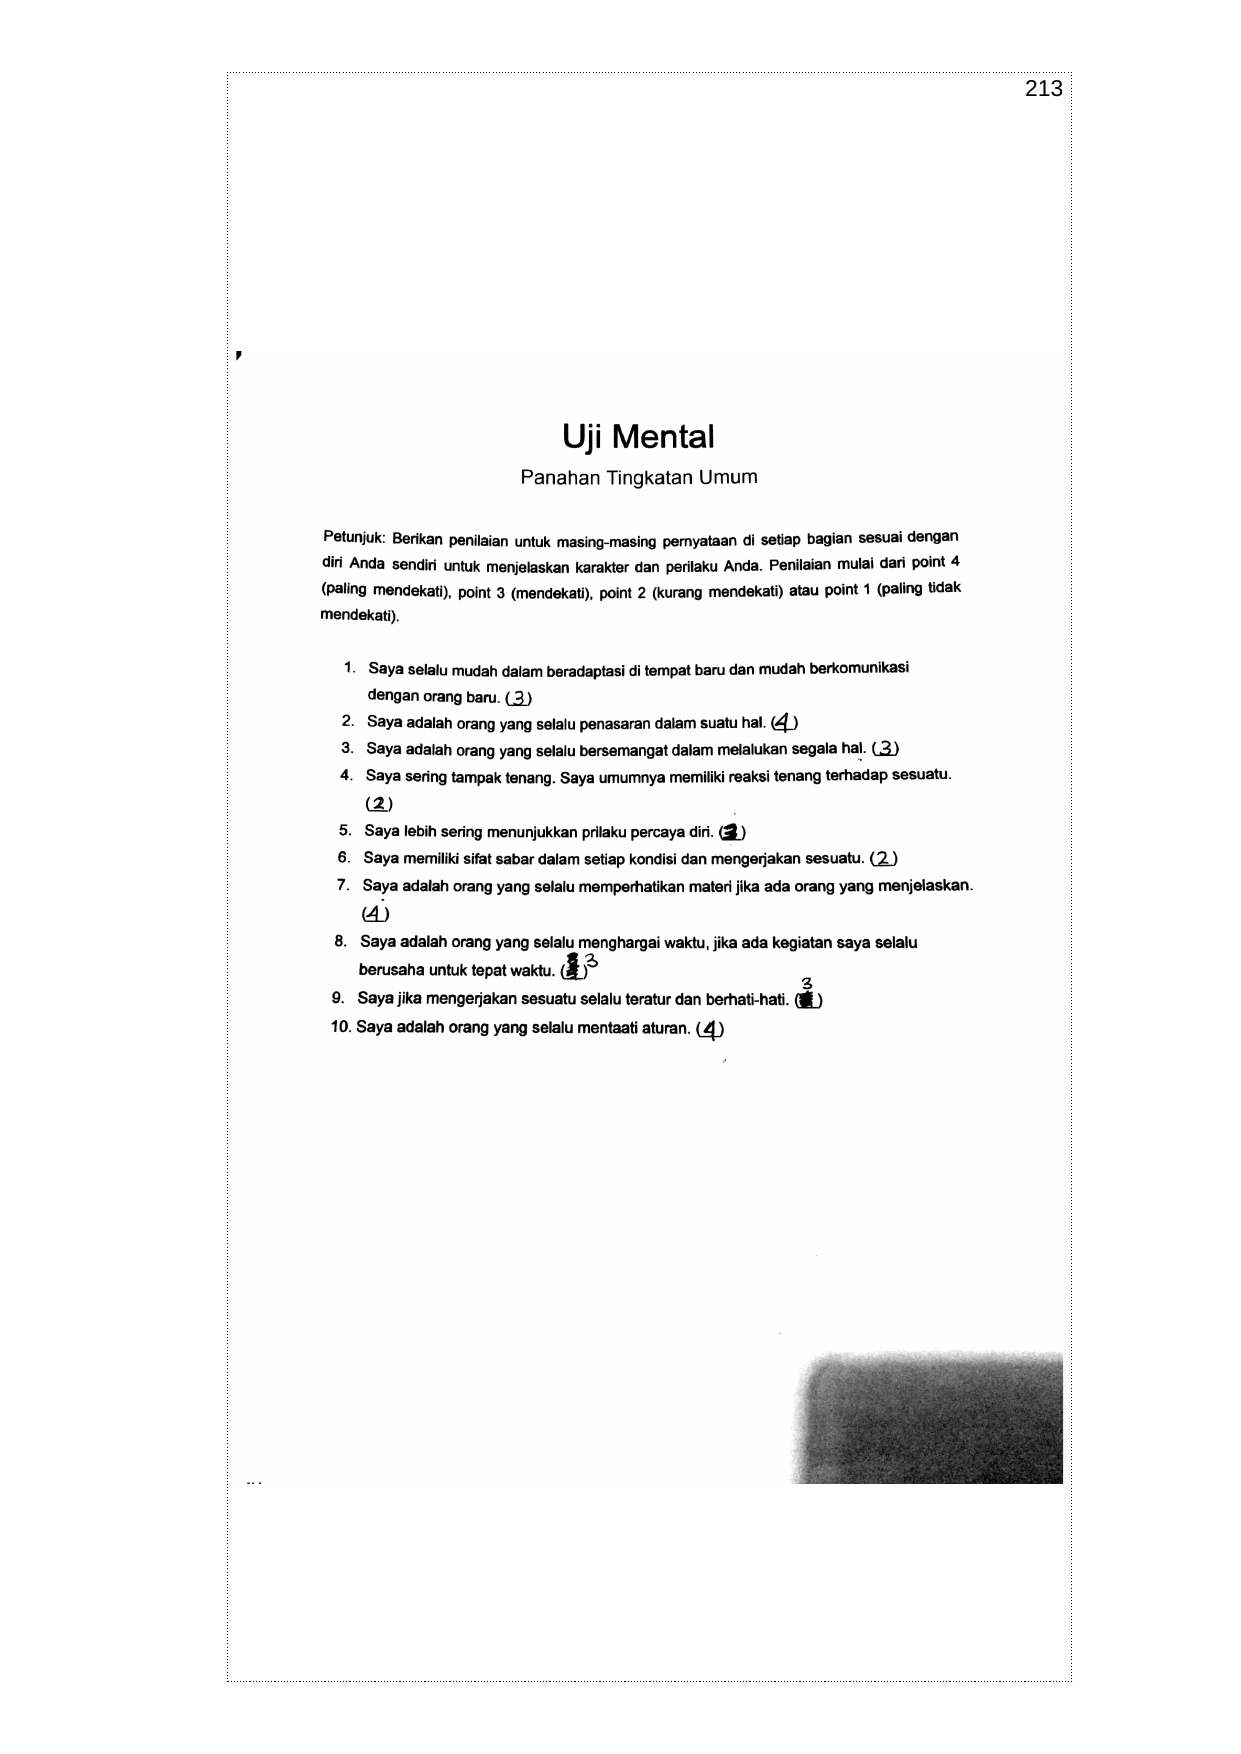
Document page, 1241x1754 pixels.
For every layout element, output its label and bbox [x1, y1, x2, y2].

picture [236, 351, 1064, 1484]
